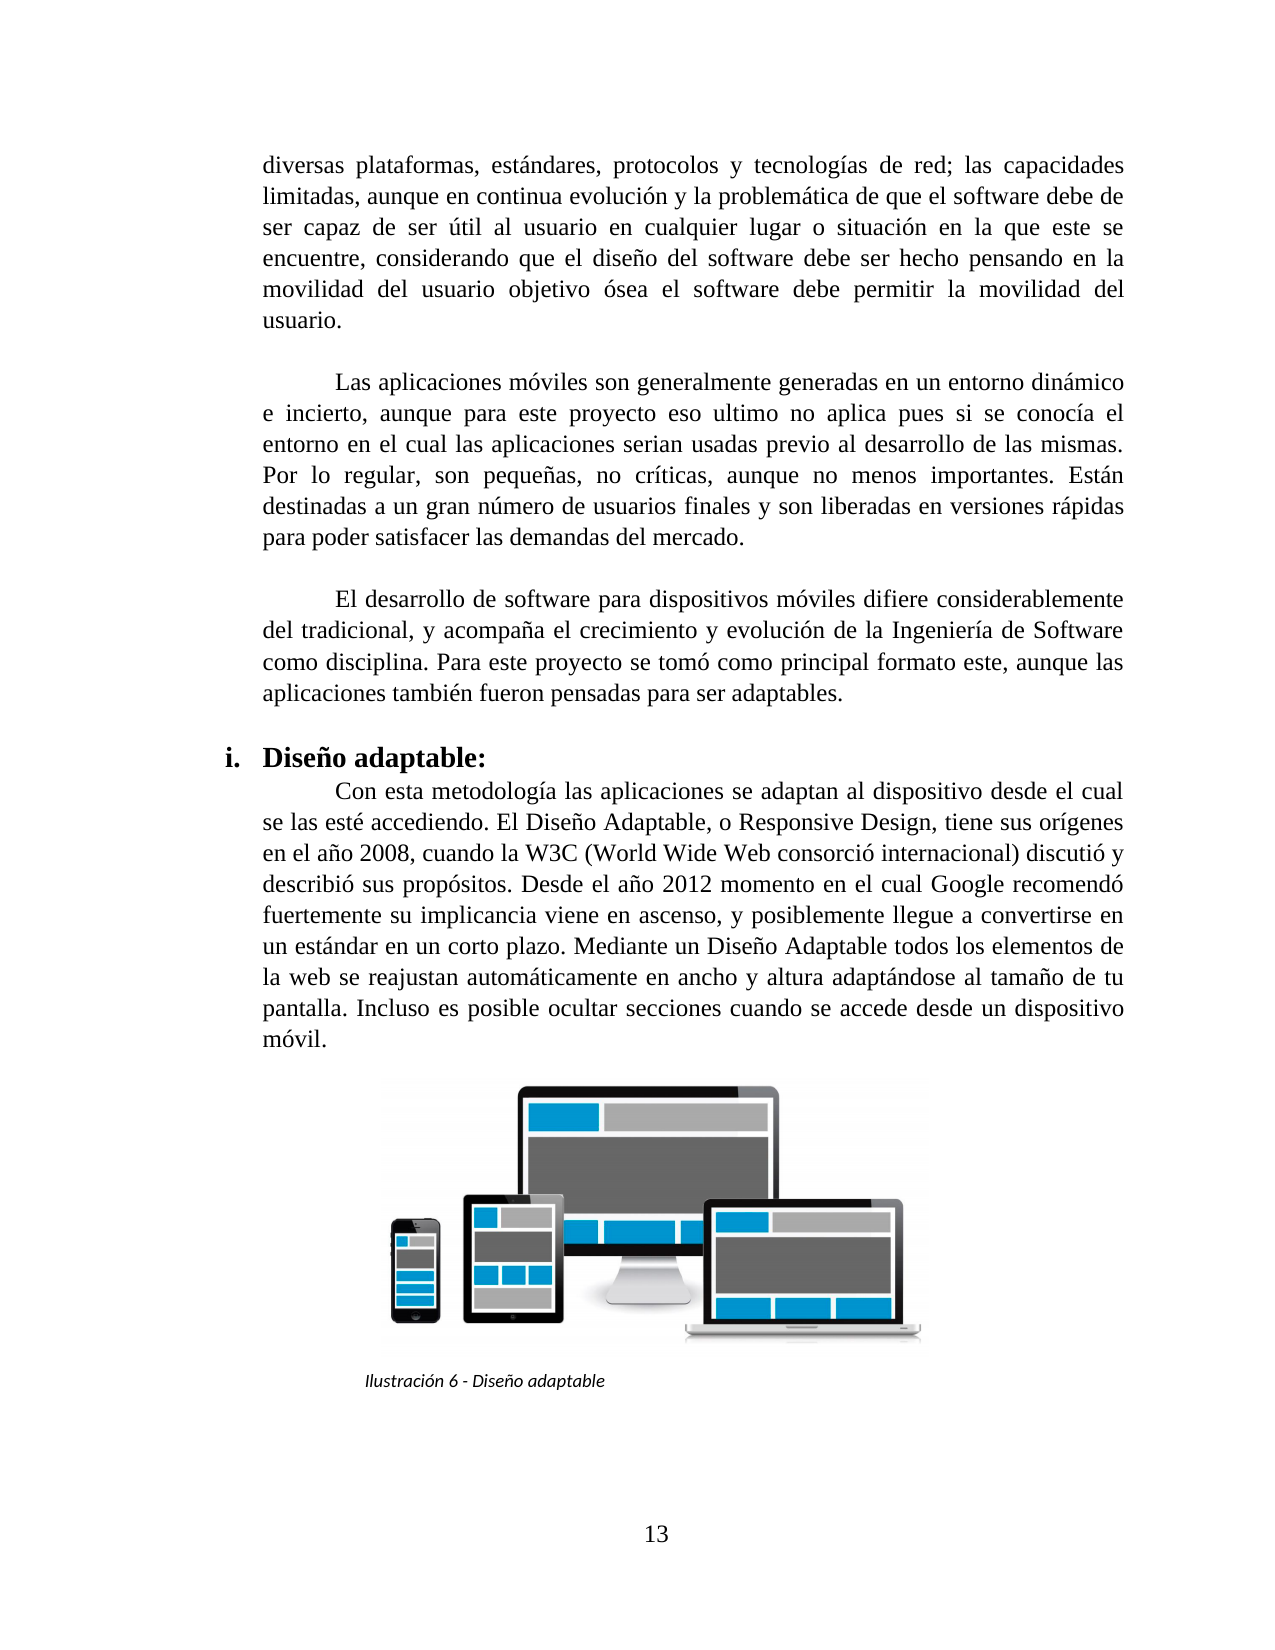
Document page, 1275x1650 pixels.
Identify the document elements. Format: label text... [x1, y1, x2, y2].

list Las aplicaciones móviles son generalmente generadas en un entorno dinámico e incierto, aunque para este proyecto eso ultimo no aplica pues si se conocía el entorno en el cual las aplicaciones serian usadas previo al desarrollo de las mismas. Por lo regular, son pequeñas, no críticas, aunque no menos importantes. Están destinadas a un gran número de usuarios finales y son liberadas en versiones rápidas para poder satisfacer las demandas del mercado. [262, 367, 1125, 551]
list El desarrollo de software para dispositivos móviles difiere considerablemente del tradicional, y acompaña el crecimiento y evolución de la Ingeniería de Software como disciplina. Para este proyecto se tomó como principal formato este, aunque las aplicaciones también fueron pensadas para ser adaptables. [262, 584, 1125, 706]
list Con esta metodología las aplicaciones se adaptan al dispositivo desde el cual se las esté accediendo. El Diseño Adaptable, o Responsive Design, tiene sus orígenes en el año 2008, cuando la W3C (World Wide Web consorció internacional) discutió y describió sus propósitos. Desde el año 2012 momento en el cual Google recomendó fuertemente su implicancia viene en ascenso, y posiblemente llegue a convertirse en un estándar en un corto plazo. Mediante un Diseño Adaptable todos los elementos de la web se reajustan automáticamente en ancho y altura adaptándose al tamaño de tu pantalla. Incluso es posible ocultar secciones cuando se accede desde un dispositivo móvil. [262, 776, 1125, 1053]
picture [373, 1073, 940, 1360]
list Diseño adaptable: [225, 740, 1125, 773]
